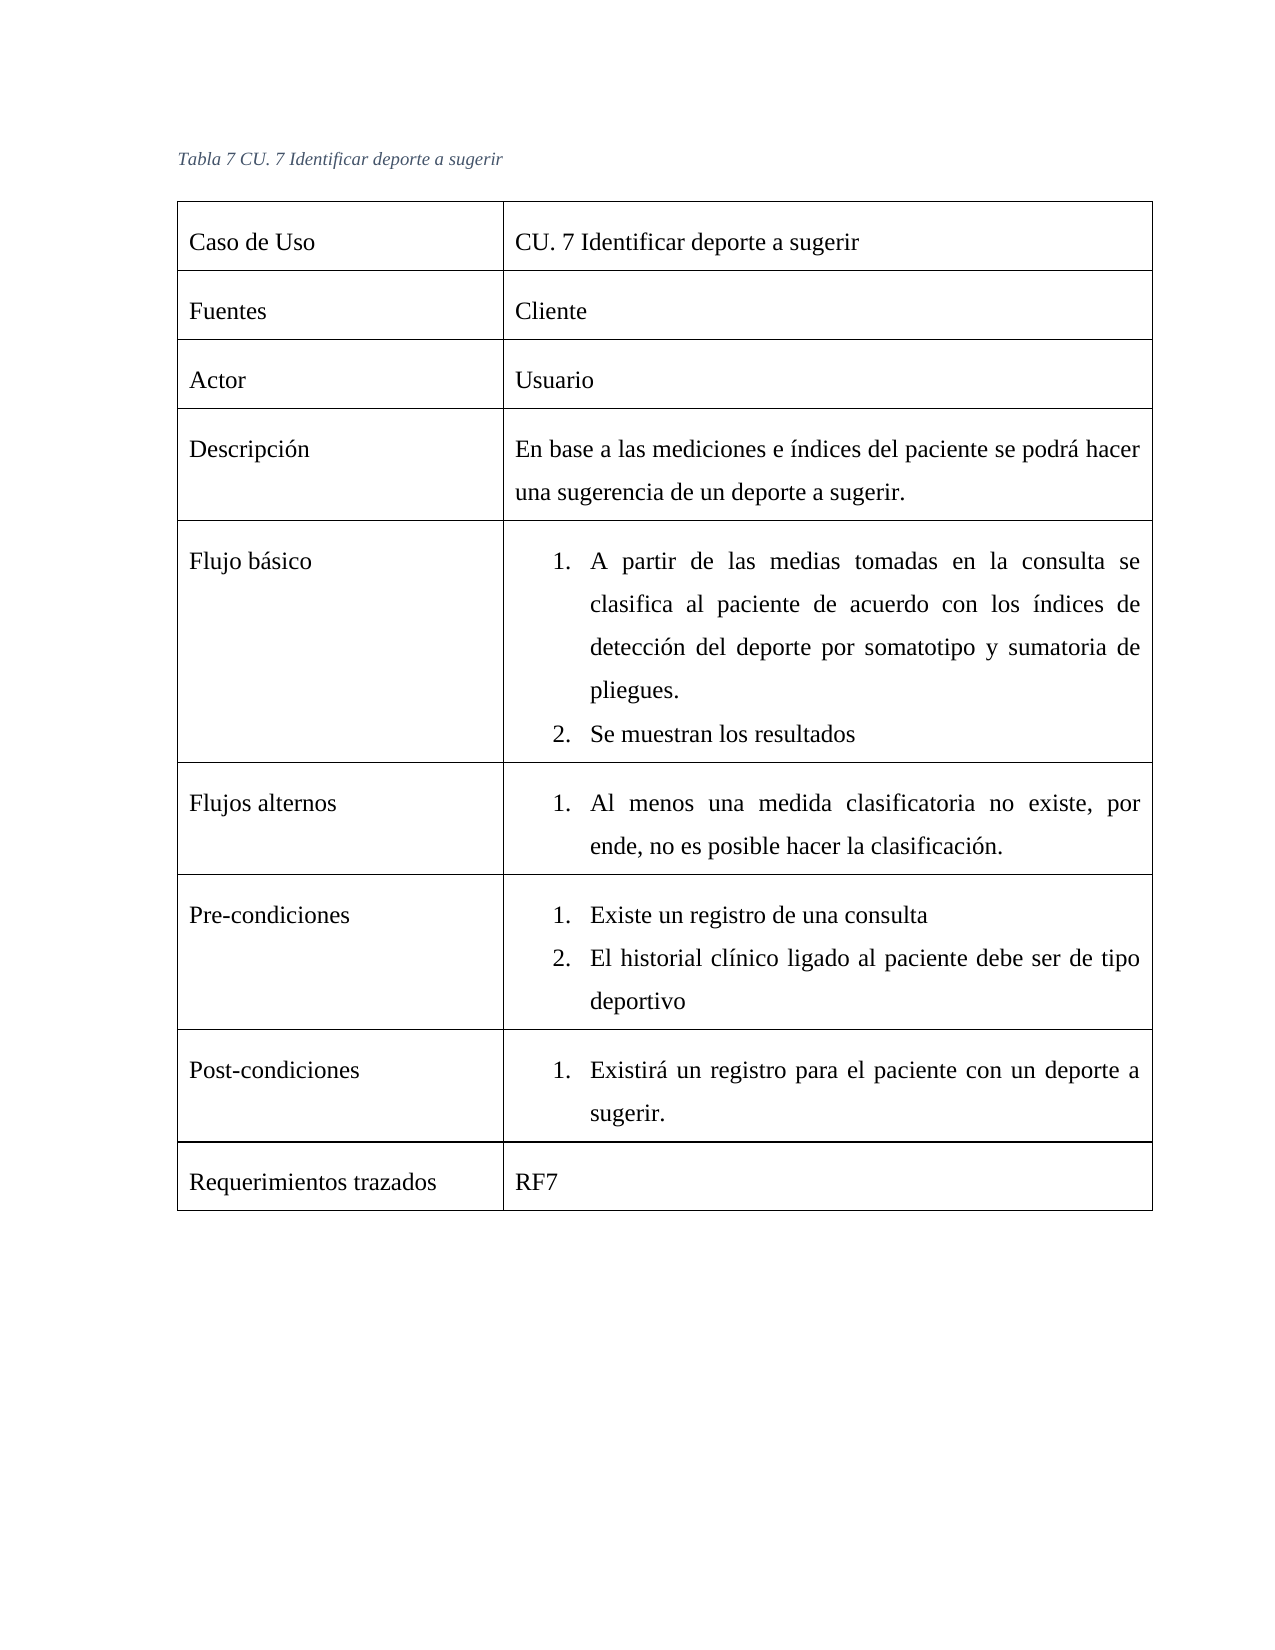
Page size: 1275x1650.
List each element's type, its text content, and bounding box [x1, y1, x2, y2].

table_cell Existirá un registro para el paciente con un deporte a sugerir. [504, 1030, 1152, 1141]
table_cell A partir de las medias tomadas en la consulta se clasifica al paciente de acuerdo con los índices de detección del deporte por somatotipo y sumatoria de pliegues. Se muestran los resultados [504, 521, 1152, 762]
table_cell Actor [178, 340, 503, 408]
table_cell Fuentes [178, 271, 503, 339]
table_cell Descripción [178, 409, 503, 520]
table_cell Flujos alternos [178, 763, 503, 874]
table_cell Flujo básico [178, 521, 503, 762]
table_cell Usuario [504, 340, 1152, 408]
table_cell En base a las mediciones e índices del paciente se podrá hacer una sugerencia de un deporte a sugerir. [504, 409, 1152, 520]
table_cell Post-condiciones [178, 1030, 503, 1141]
table_cell Pre-condiciones [178, 875, 503, 1029]
table_cell RF7 [504, 1143, 1152, 1210]
table_cell Requerimientos trazados [178, 1143, 503, 1210]
table_header CU. 7 Identificar deporte a sugerir [504, 202, 1152, 270]
table_cell Existe un registro de una consulta El historial clínico ligado al paciente debe ser de tipo deportivo [504, 875, 1152, 1029]
table_cell Al menos una medida clasificatoria no existe, por ende, no es posible hacer la clasificación. [504, 763, 1152, 874]
table_header Caso de Uso [178, 202, 503, 270]
table_cell Cliente [504, 271, 1152, 339]
